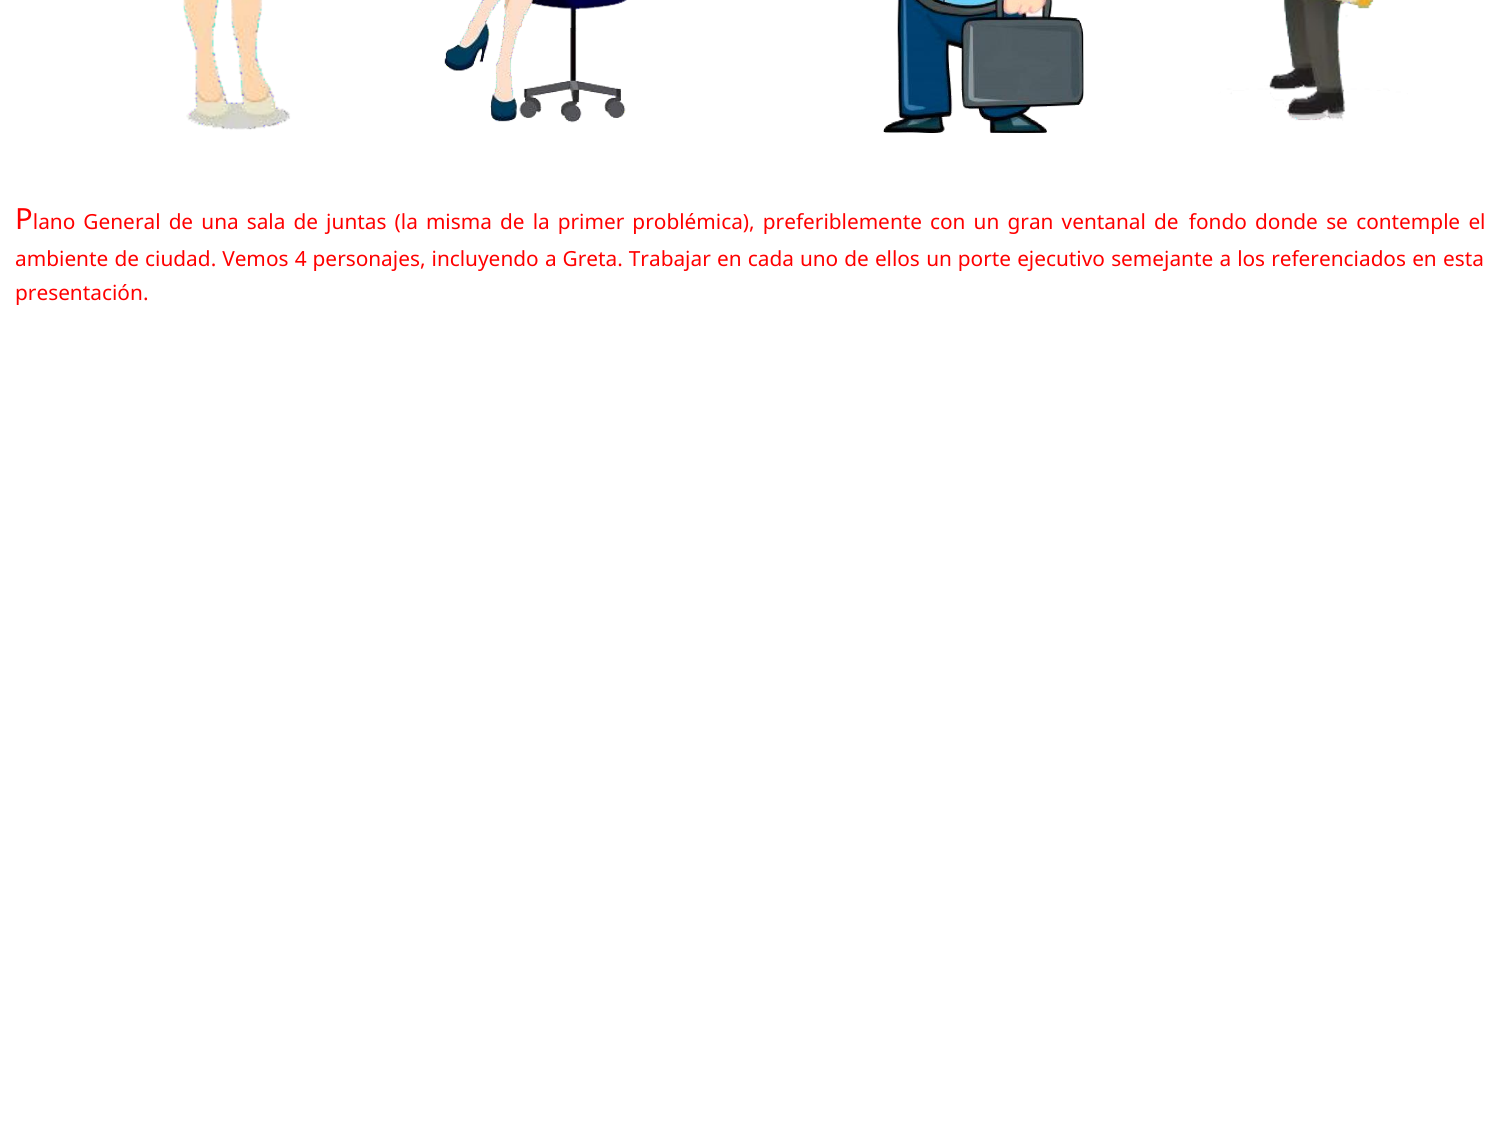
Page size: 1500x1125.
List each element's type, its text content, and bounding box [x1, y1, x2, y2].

picture [135, 0, 337, 152]
picture [1184, 0, 1408, 137]
picture [797, 0, 1084, 133]
picture [431, 0, 681, 162]
text Plano General de una sala de juntas (la misma de la primer problémica), preferiblemente con un gran ventanal de fondo donde se contemple el ambiente de ciudad. Vemos 4 personajes, incluyendo a Greta. Trabajar en cada uno de ellos un porte ejecutivo semejante a los referenciados en esta presentación. [15, 198, 1486, 307]
